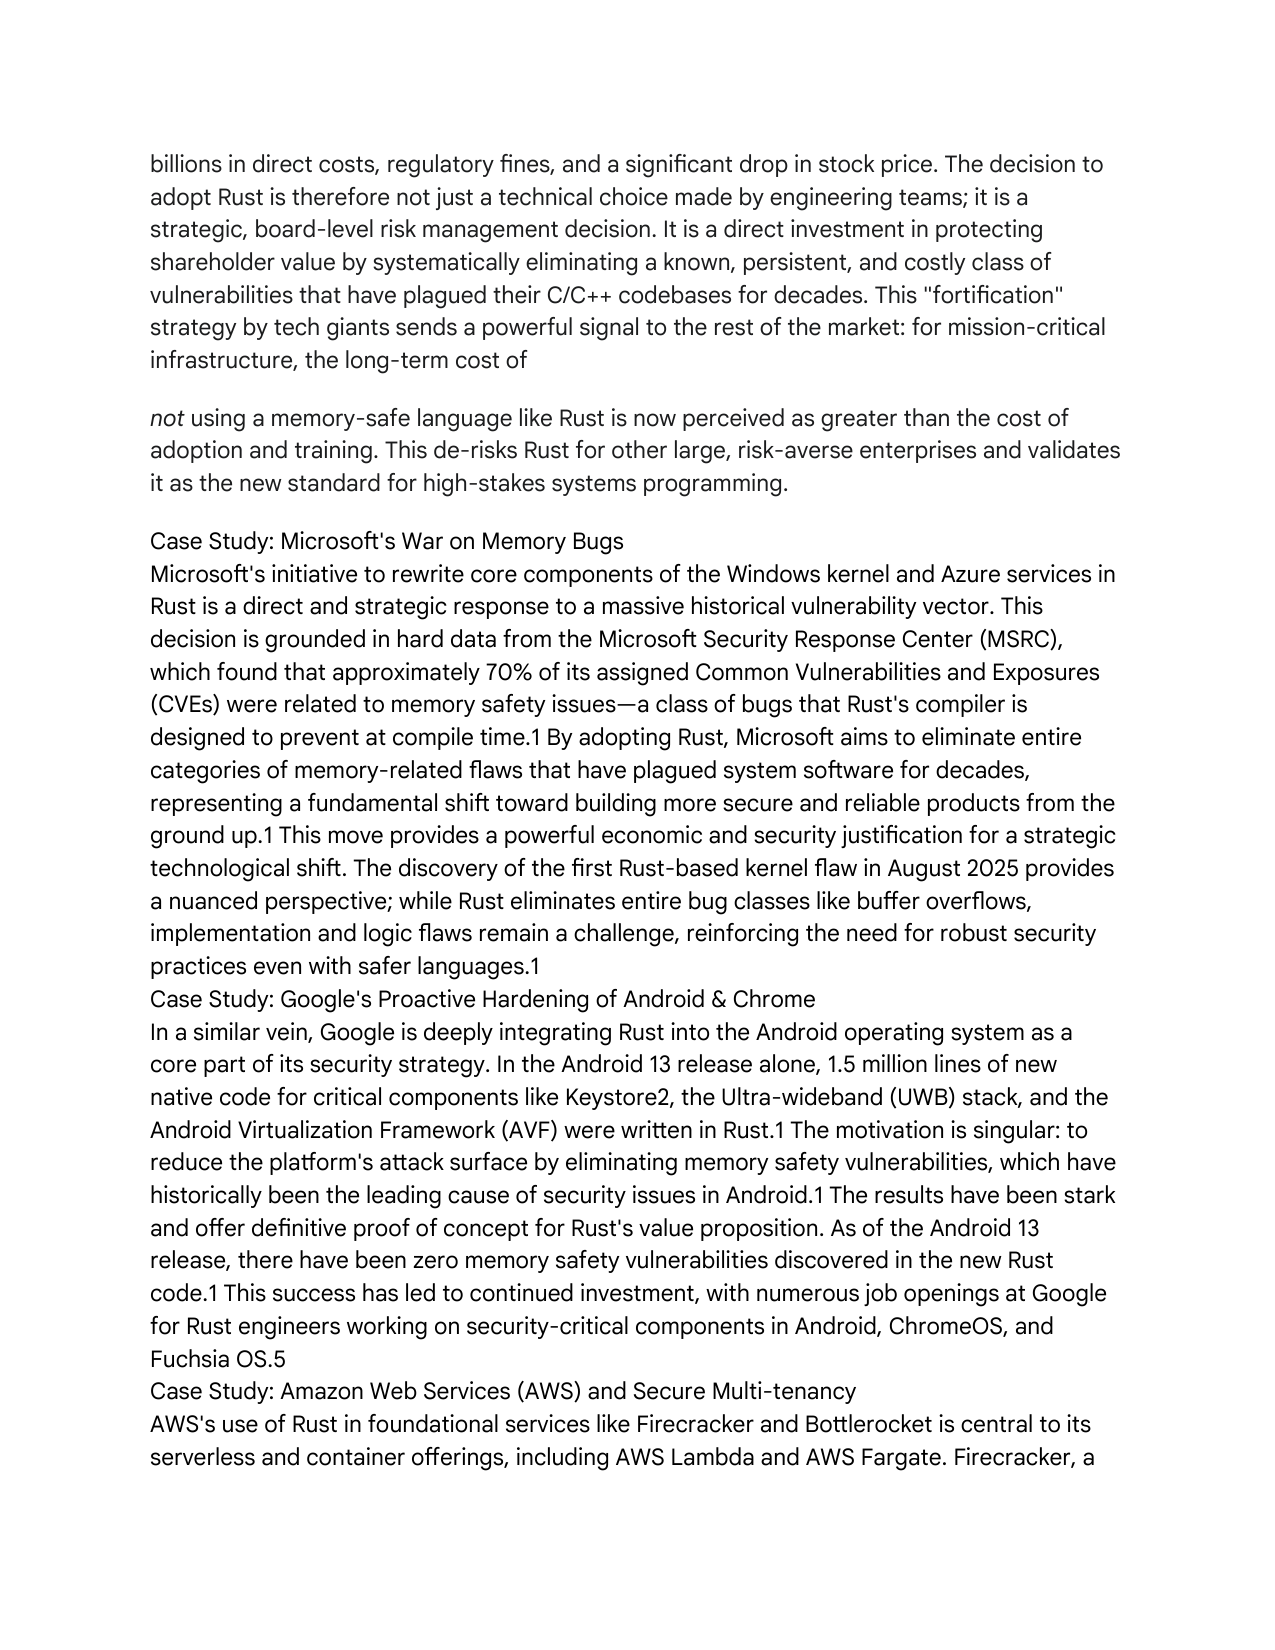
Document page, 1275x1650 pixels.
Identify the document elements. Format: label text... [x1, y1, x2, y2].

text In a similar vein, Google is deeply integrating Rust into the Android operating system as a core part of its security strategy. In the Android 13 release alone, 1.5 million lines of new native code for critical components like Keystore2, the Ultra-wideband (UWB) stack, and the Android Virtualization Framework (AVF) were written in Rust.1 The motivation is singular: to reduce the platform's attack surface by eliminating memory safety vulnerabilities, which have historically been the leading cause of security issues in Android.1 The results have been stark and offer definitive proof of concept for Rust's value proposition. As of the Android 13 release, there have been zero memory safety vulnerabilities discovered in the new Rust code.1 This success has led to continued investment, with numerous job openings at Google for Rust engineers working on security-critical components in Android, ChromeOS, and Fuchsia OS.5 [150, 1018, 1125, 1373]
text Case Study: Google's Proactive Hardening of Android & Chrome [150, 985, 1125, 1014]
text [150, 1410, 1125, 1472]
text not using a memory-safe language like Rust is now perceived as greater than the cost of adoption and training. This de-risks Rust for other large, risk-averse enterprises and validates it as the new standard for high-stakes systems programming. [150, 404, 1125, 498]
text Case Study: Amazon Web Services (AWS) and Secure Multi-tenancy [150, 1377, 1125, 1406]
text Case Study: Microsoft's War on Memory Bugs [150, 527, 1125, 556]
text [150, 150, 1125, 375]
text Microsoft's initiative to rewrite core components of the Windows kernel and Azure services in Rust is a direct and strategic response to a massive historical vulnerability vector. This decision is grounded in hard data from the Microsoft Security Response Center (MSRC), which found that approximately 70% of its assigned Common Vulnerabilities and Exposures (CVEs) were related to memory safety issues—a class of bugs that Rust's compiler is designed to prevent at compile time.1 By adopting Rust, Microsoft aims to eliminate entire categories of memory-related flaws that have plagued system software for decades, representing a fundamental shift toward building more secure and reliable products from the ground up.1 This move provides a powerful economic and security justification for a strategic technological shift. The discovery of the first Rust-based kernel flaw in August 2025 provides a nuanced perspective; while Rust eliminates entire bug classes like buffer overflows, implementation and logic flaws remain a challenge, reinforcing the need for robust security practices even with safer languages.1 [150, 560, 1125, 981]
